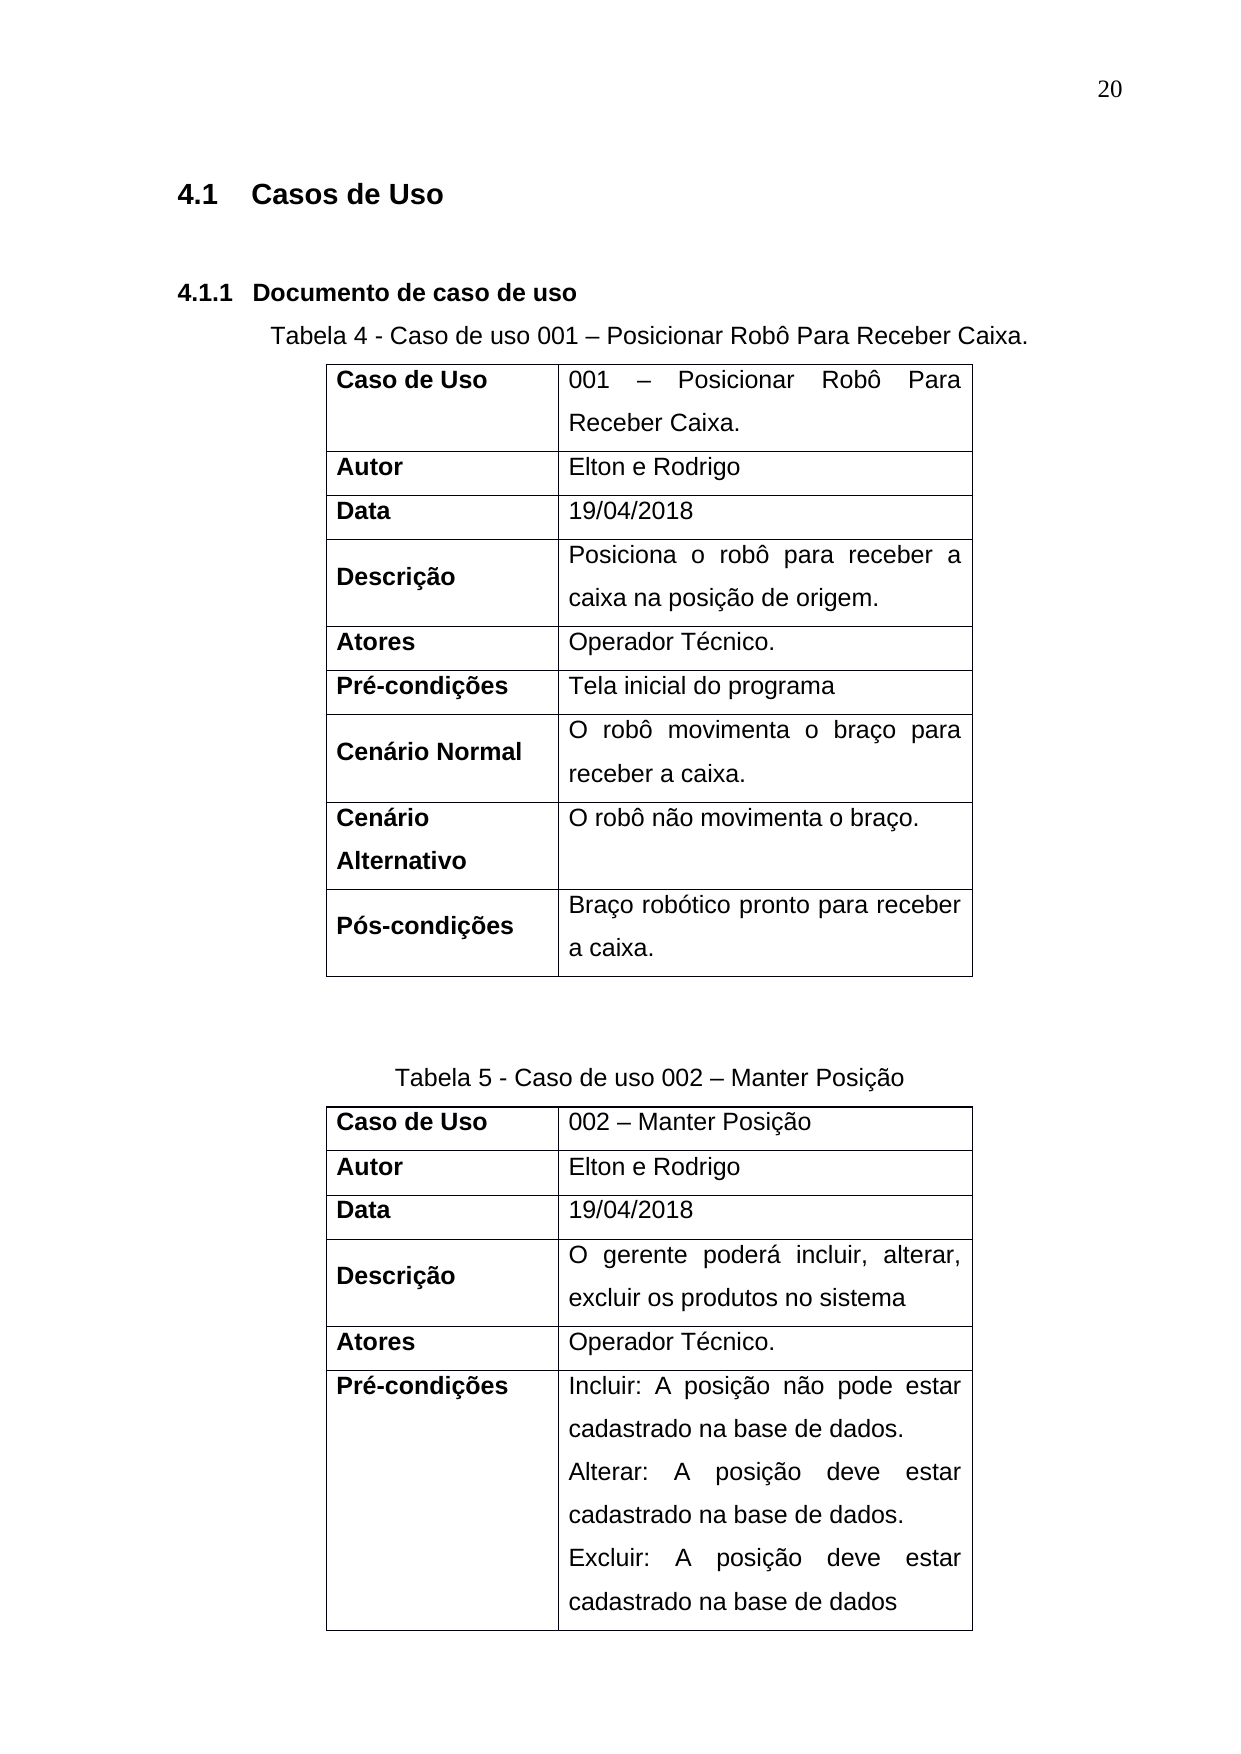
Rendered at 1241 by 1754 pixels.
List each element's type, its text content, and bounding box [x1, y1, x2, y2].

table_cell O robô não movimenta o braço. [559, 803, 972, 889]
table_cell Elton e Rodrigo [559, 1151, 972, 1194]
table_cell Autor [327, 1151, 558, 1194]
table_cell Cenário Normal [327, 715, 558, 802]
table_cell Cenário Alternativo [327, 803, 558, 889]
table_header Caso de Uso [327, 365, 558, 451]
table_header 001 – Posicionar Robô Para Receber Caixa. [559, 365, 972, 451]
table_cell Incluir: A posição não pode estar cadastrado na base de dados. Alterar: A posição deve estar cadastrado na base de dados. Excluir: A posição deve estar cadastrado na base de dados [559, 1371, 972, 1629]
table_cell Pré-condições [327, 1371, 558, 1629]
table_cell Data [327, 1196, 558, 1238]
text Tabela 5 - Caso de uso 002 – Manter Posição [177, 1063, 1122, 1092]
table_cell O robô movimenta o braço para receber a caixa. [559, 715, 972, 802]
table_cell Atores [327, 627, 558, 670]
table_cell Atores [327, 1327, 558, 1370]
table_cell 19/04/2018 [559, 1196, 972, 1238]
table_cell Autor [327, 452, 558, 495]
subtitle Documento de caso de uso [177, 277, 1122, 306]
table_cell Data [327, 496, 558, 539]
table_cell Pós-condições [327, 890, 558, 976]
table_cell Elton e Rodrigo [559, 452, 972, 495]
table_cell Operador Técnico. [559, 627, 972, 670]
table_cell Tela inicial do programa [559, 671, 972, 714]
table_cell Descrição [327, 540, 558, 626]
table_cell Descrição [327, 1240, 558, 1326]
table_cell Braço robótico pronto para receber a caixa. [559, 890, 972, 976]
table_cell 19/04/2018 [559, 496, 972, 539]
table_header 002 – Manter Posição [559, 1108, 972, 1150]
table_cell Posiciona o robô para receber a caixa na posição de origem. [559, 540, 972, 626]
table_cell Operador Técnico. [559, 1327, 972, 1370]
text Tabela 4 - Caso de uso 001 – Posicionar Robô Para Receber Caixa. [177, 321, 1122, 349]
table_header Caso de Uso [327, 1108, 558, 1150]
table_cell Pré-condições [327, 671, 558, 714]
table_cell O gerente poderá incluir, alterar, excluir os produtos no sistema [559, 1240, 972, 1326]
subtitle Casos de Uso [177, 177, 1122, 211]
